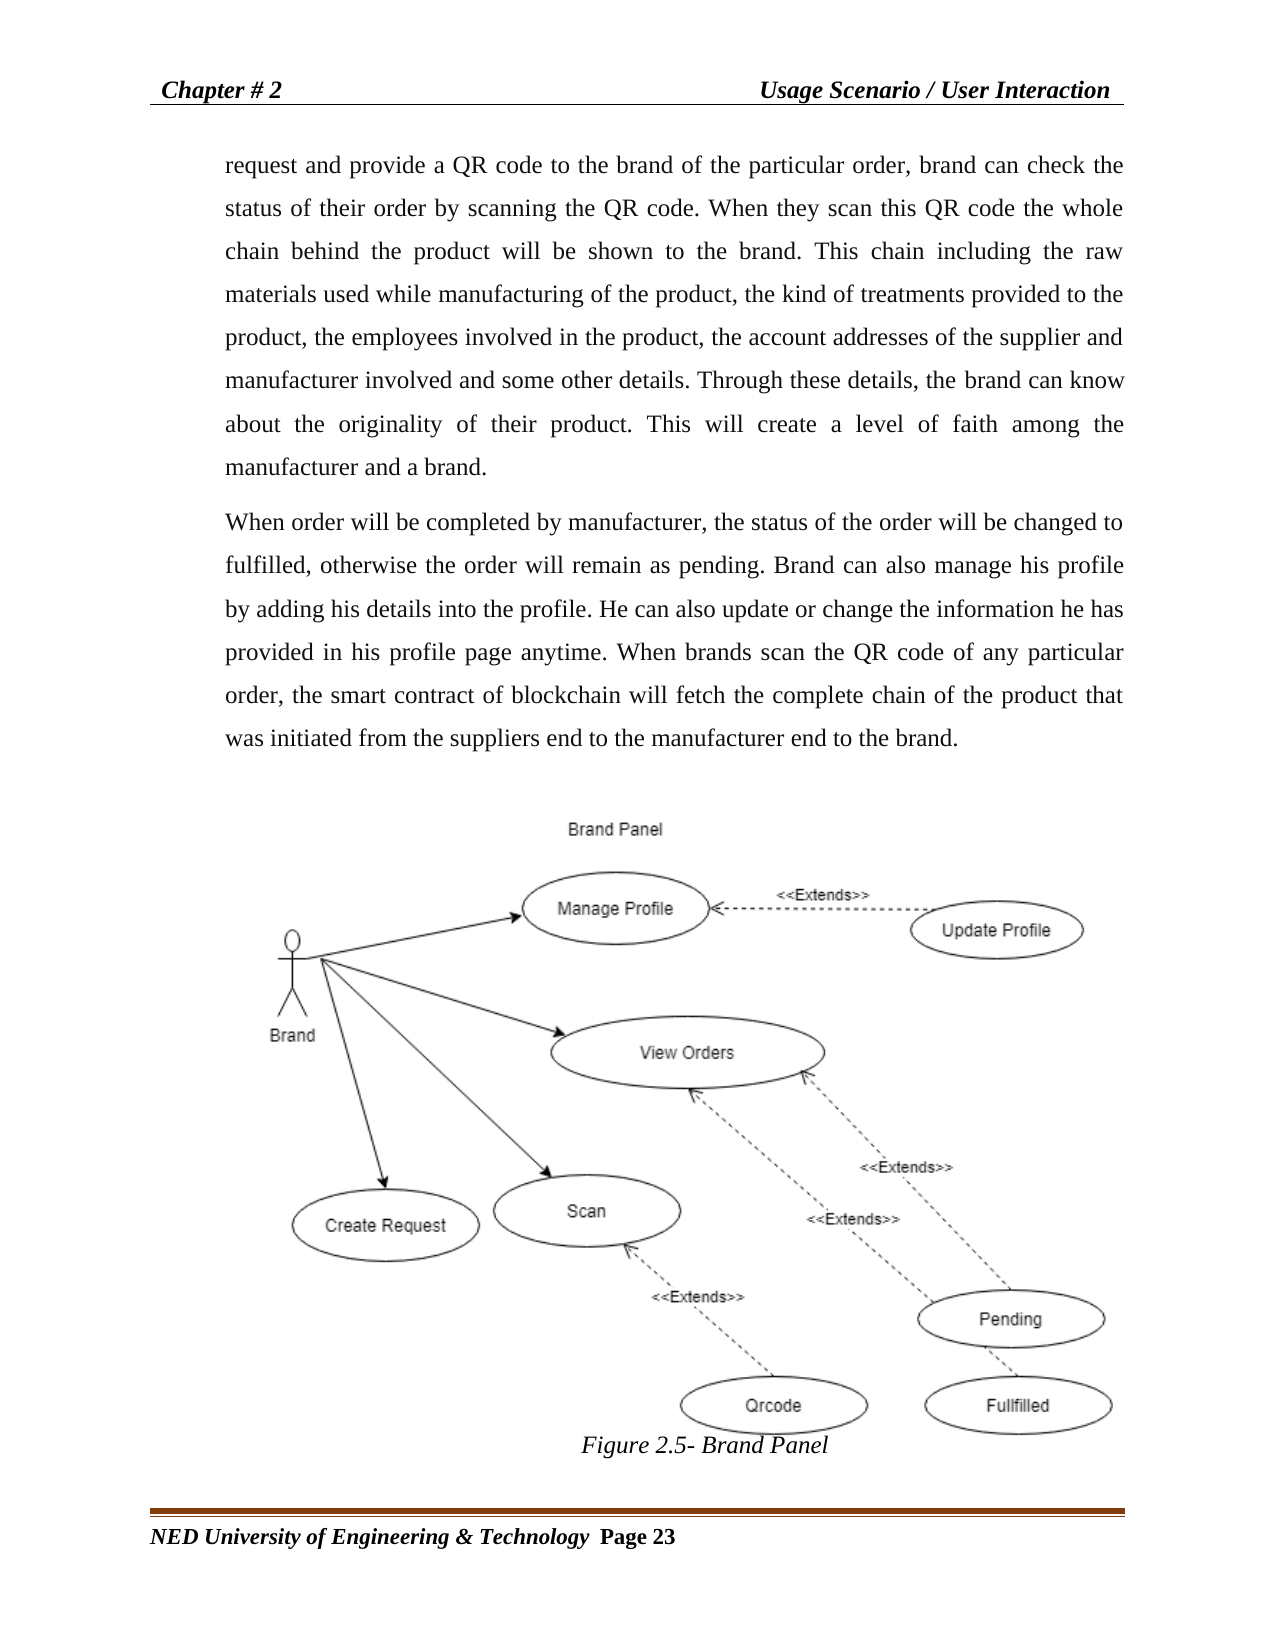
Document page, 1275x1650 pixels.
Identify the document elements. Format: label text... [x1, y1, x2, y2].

text Figure 2.5- Brand Panel [225, 1437, 1125, 1458]
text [225, 150, 1125, 481]
text When order will be completed by manufacturer, the status of the order will be changed to fulfilled, otherwise the order will remain as pending. Brand can also manage his profile by adding his details into the profile. He can also update or change the information he has provided in his profile page anytime. When brands scan the QR code of any particular order, the smart contract of blockchain will fetch the complete chain of the product that was initiated from the suppliers end to the manufacturer end to the brand. [225, 507, 1125, 752]
